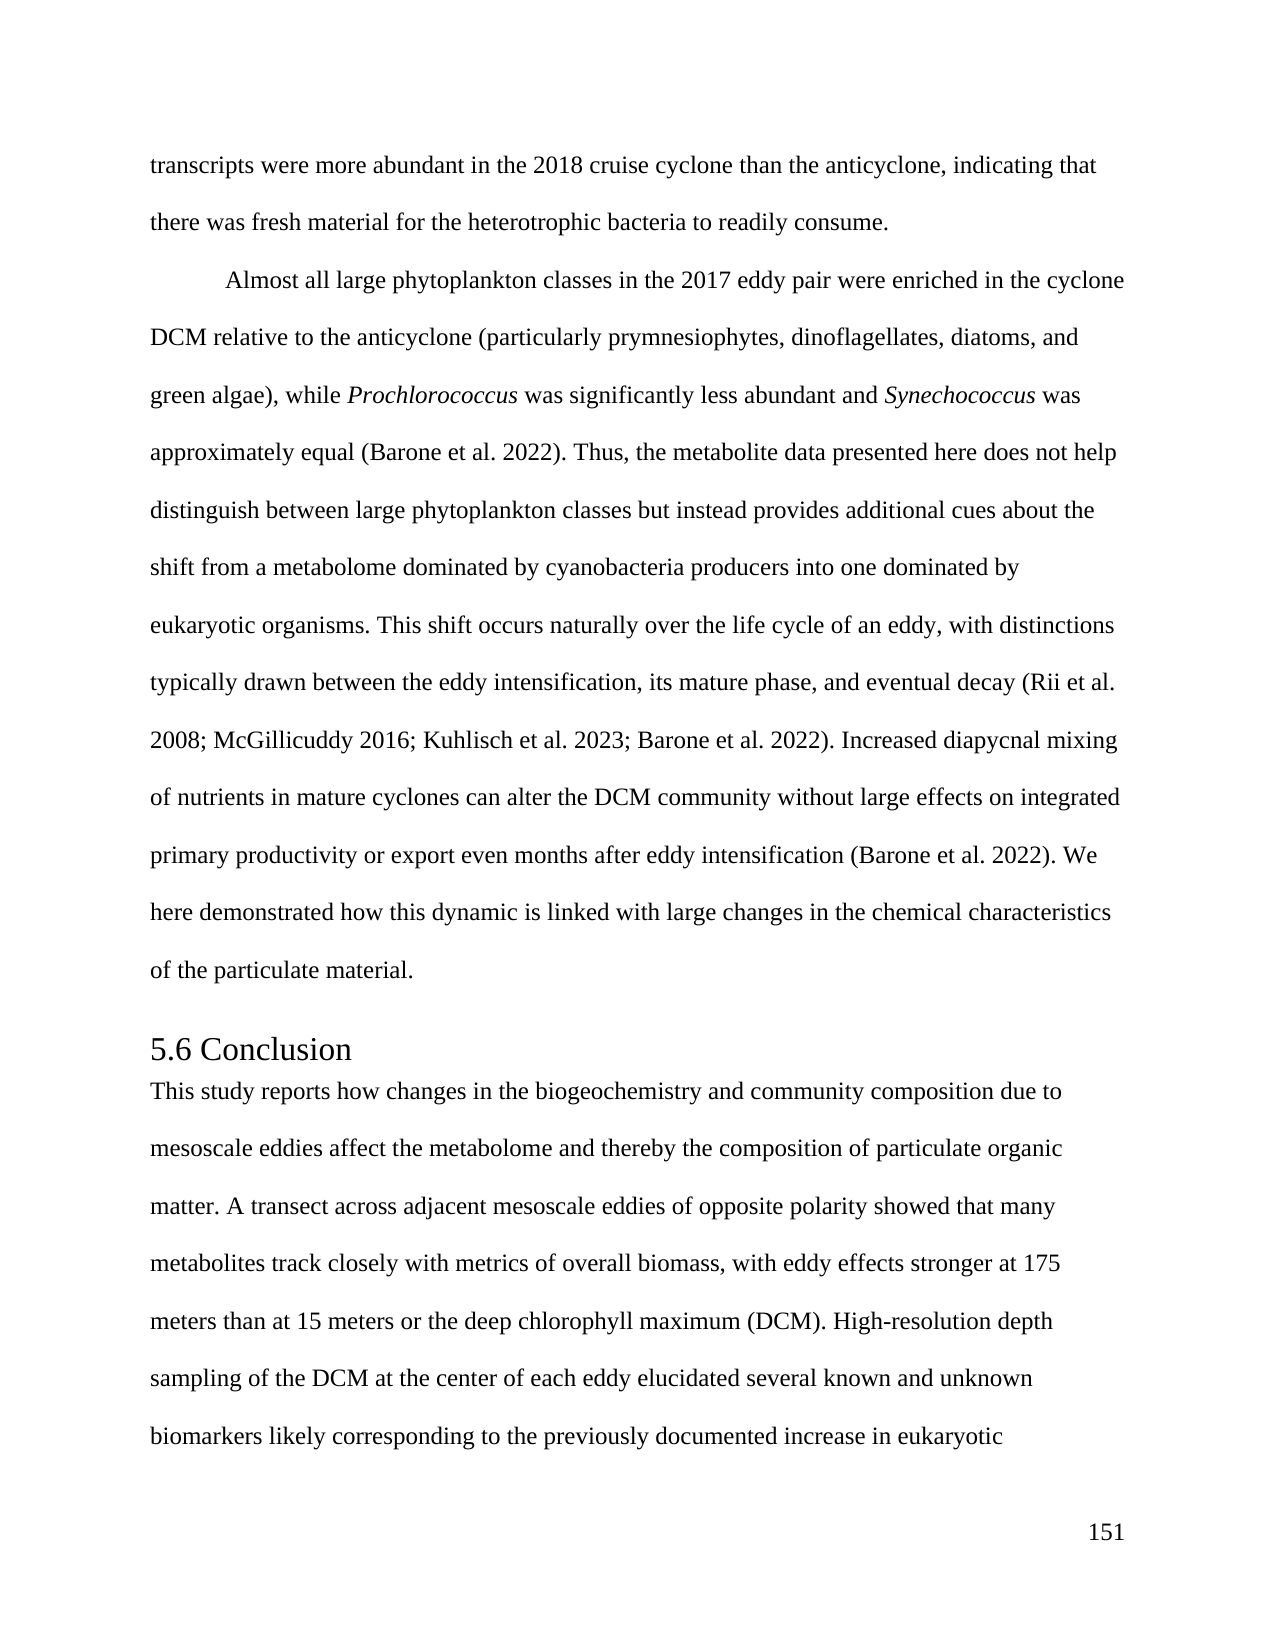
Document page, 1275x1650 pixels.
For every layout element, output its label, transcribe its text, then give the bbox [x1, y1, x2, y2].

subtitle 5.6 Conclusion [150, 1029, 1125, 1067]
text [150, 150, 1125, 236]
text Almost all large phytoplankton classes in the 2017 eddy pair were enriched in the cyclone DCM relative to the anticyclone (particularly prymnesiophytes, dinoflagellates, diatoms, and green algae), while Prochlorococcus was significantly less abundant and Synechococcus was approximately equal (Barone et al. 2022). Thus, the metabolite data presented here does not help distinguish between large phytoplankton classes but instead provides additional cues about the shift from a metabolome dominated by cyanobacteria producers into one dominated by eukaryotic organisms. This shift occurs naturally over the life cycle of an eddy, with distinctions typically drawn between the eddy intensification, its mature phase, and eventual decay (Rii et al. 2008; McGillicuddy 2016; Kuhlisch et al. 2023; Barone et al. 2022). Increased diapycnal mixing of nutrients in mature cyclones can alter the DCM community without large effects on integrated primary productivity or export even months after eddy intensification (Barone et al. 2022). We here demonstrated how this dynamic is linked with large changes in the chemical characteristics of the particulate material. [150, 265, 1125, 984]
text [150, 1076, 1125, 1449]
